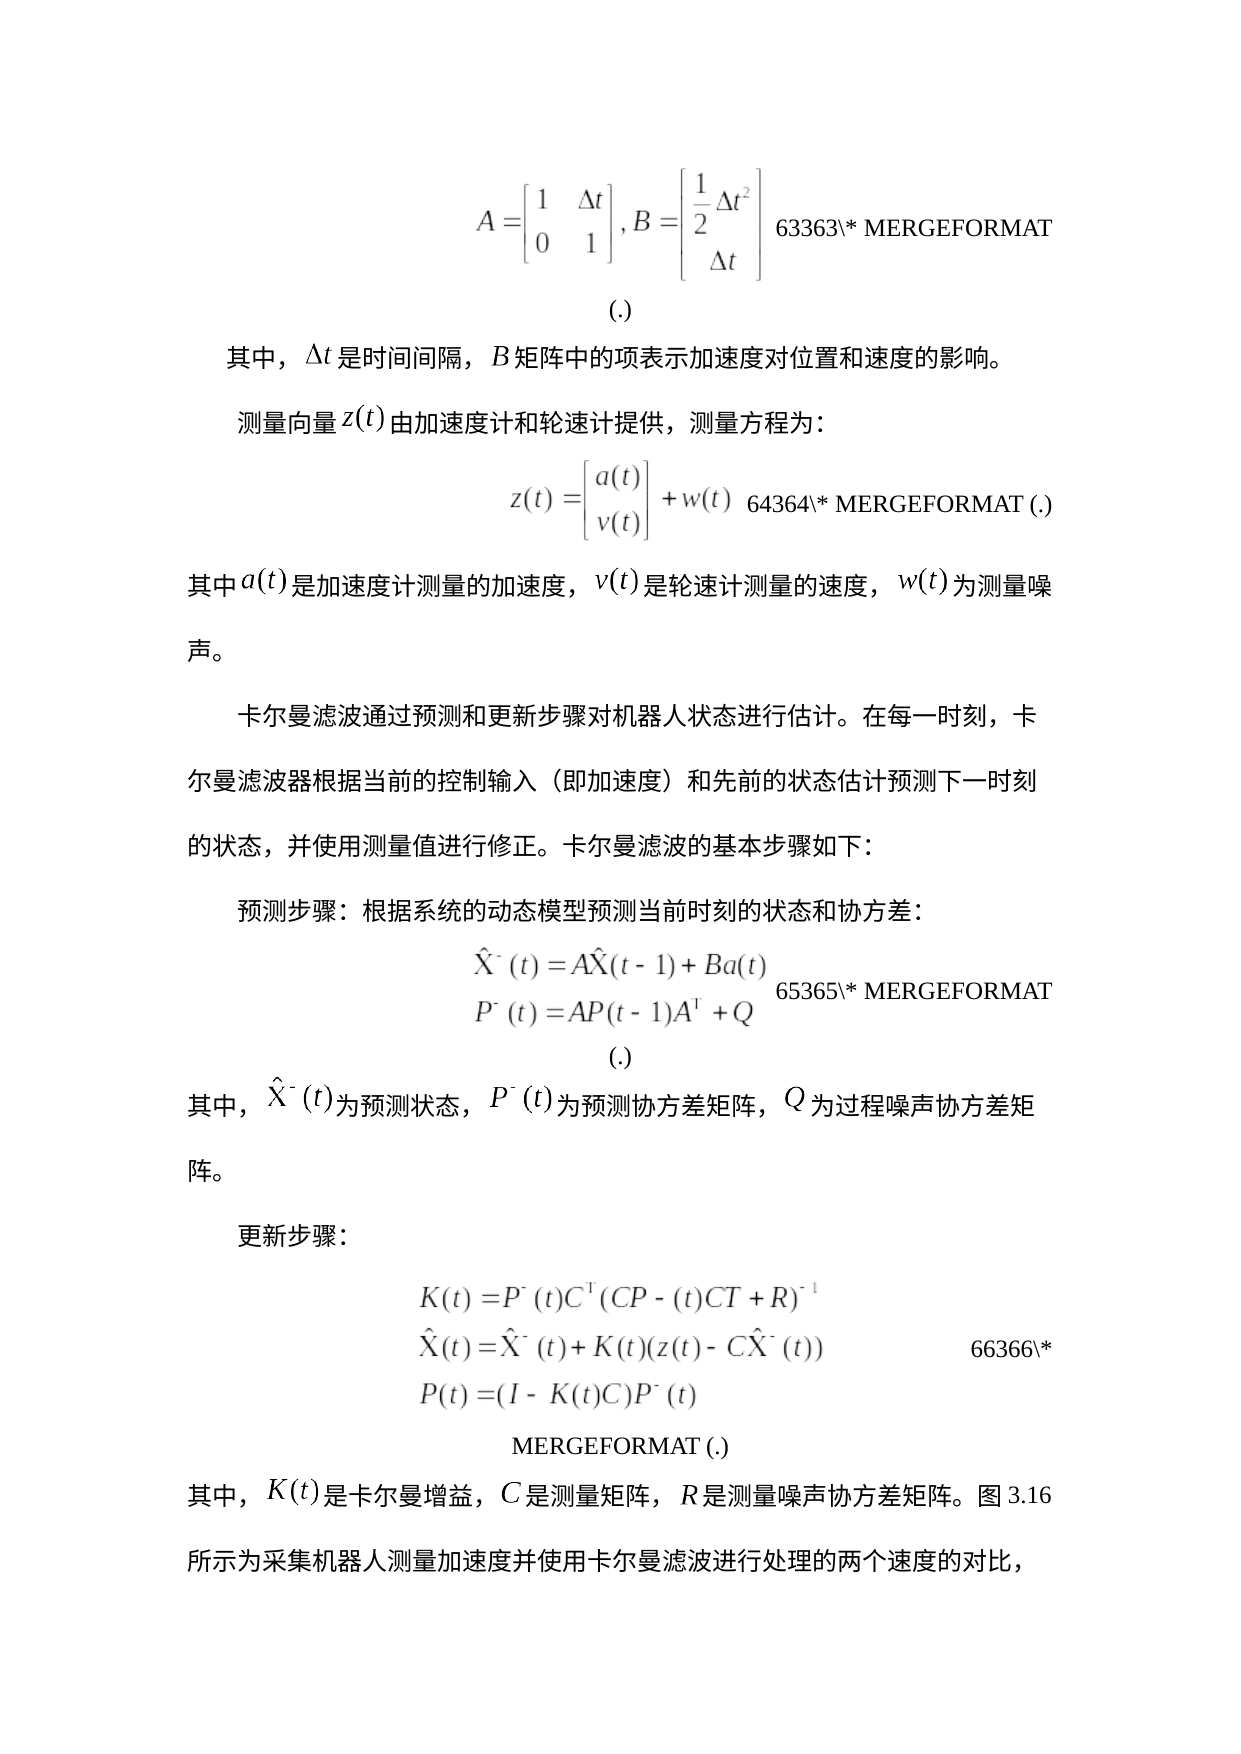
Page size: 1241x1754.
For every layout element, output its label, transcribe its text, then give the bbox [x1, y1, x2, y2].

text 更新步骤： [187, 1202, 1053, 1267]
text 其中，是时间间隔，矩阵中的项表示加速度对位置和速度的影响。 [187, 324, 1053, 389]
text 其中，为预测状态，为预测协方差矩阵，为过程噪声协方差矩阵。 [187, 1072, 1053, 1202]
text 卡尔曼滤波通过预测和更新步骤对机器人状态进行估计。在每一时刻，卡尔曼滤波器根据当前的控制输入（即加速度）和先前的状态估计预测下一时刻的状态，并使用测量值进行修正。卡尔曼滤波的基本步骤如下： [187, 682, 1053, 877]
text 预测步骤：根据系统的动态模型预测当前时刻的状态和协方差： [187, 877, 1053, 942]
text 其中是加速度计测量的加速度，是轮速计测量的速度，为测量噪声。 [187, 552, 1053, 682]
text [187, 1462, 1053, 1592]
text 测量向量由加速度计和轮速计提供，测量方程为： [187, 389, 1053, 454]
